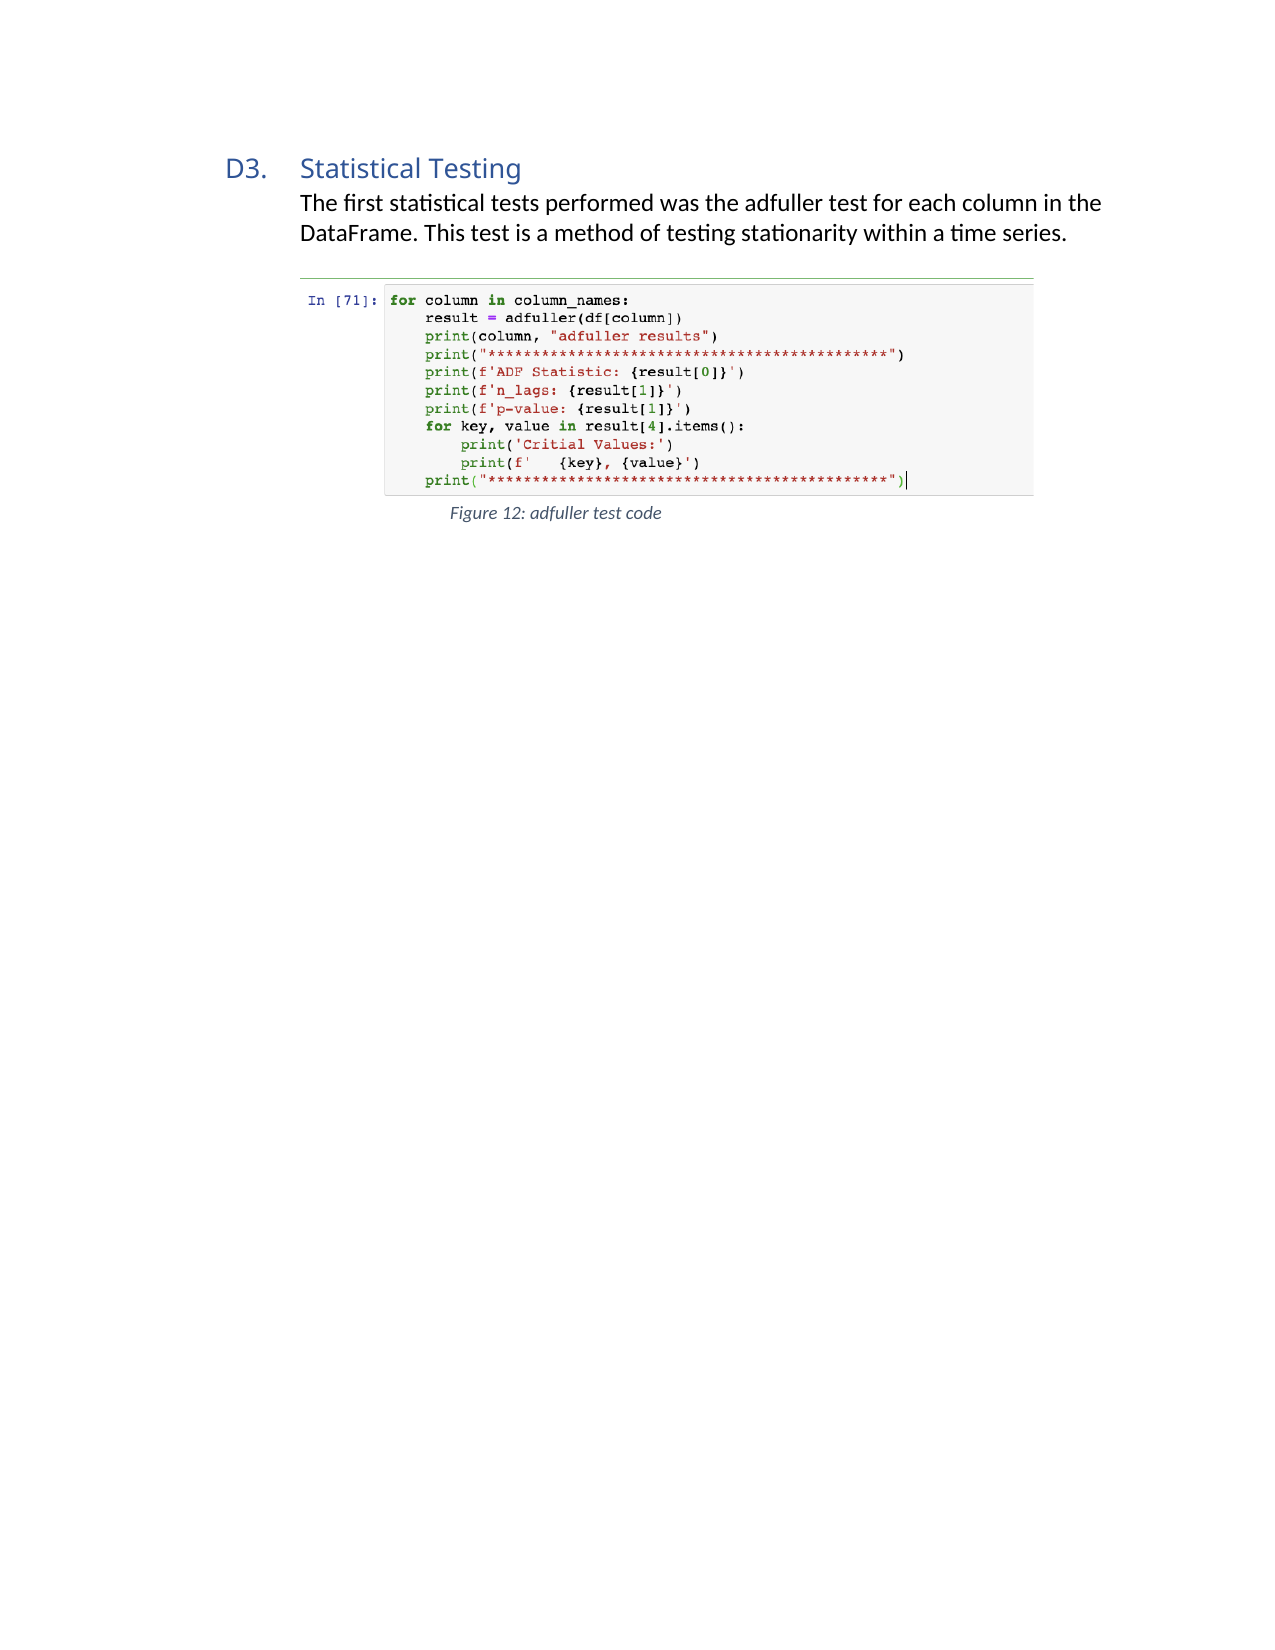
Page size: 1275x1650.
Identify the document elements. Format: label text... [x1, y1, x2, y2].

picture [300, 278, 1034, 501]
text The first statistical tests performed was the adfuller test for each column in the DataFrame. This test is a method of testing stationarity within a time series. [300, 187, 1125, 248]
subtitle D3. Statistical Testing [225, 150, 1125, 187]
text Figure 12: adfuller test code [375, 501, 1125, 524]
